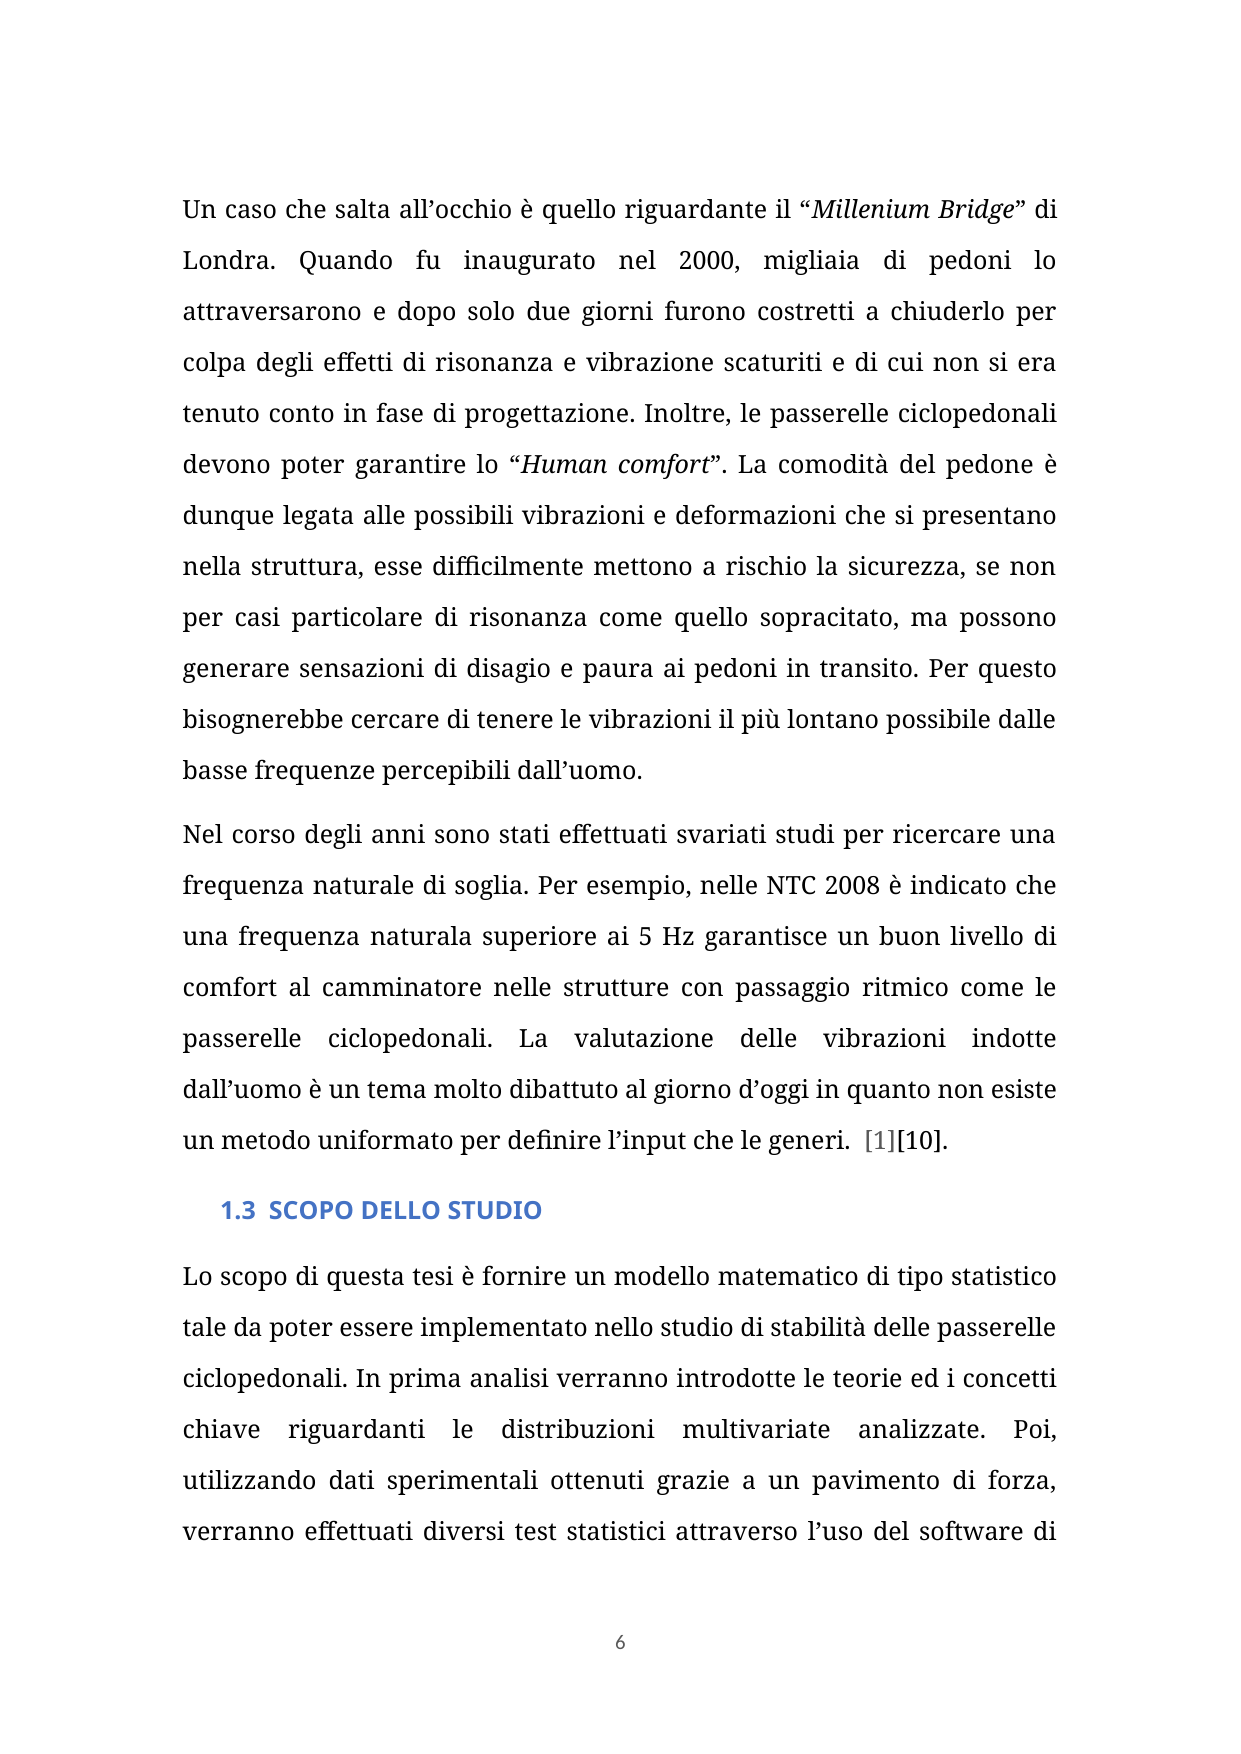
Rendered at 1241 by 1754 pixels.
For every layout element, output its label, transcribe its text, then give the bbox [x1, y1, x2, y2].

subtitle 1.3 Scopo dello studio [220, 1192, 1058, 1226]
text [182, 1259, 1058, 1548]
text Nel corso degli anni sono stati effettuati svariati studi per ricercare una frequenza naturale di soglia. Per esempio, nelle NTC 2008 è indicato che una frequenza naturala superiore ai 5 Hz garantisce un buon livello di comfort al camminatore nelle strutture con passaggio ritmico come le passerelle ciclopedonali. La valutazione delle vibrazioni indotte dall’uomo è un tema molto dibattuto al giorno d’oggi in quanto non esiste un metodo uniformato per definire l’input che le generi. [10]. [182, 816, 1058, 1157]
text Un caso che salta all’occhio è quello riguardante il “Millenium Bridge” di Londra. Quando fu inaugurato nel 2000, migliaia di pedoni lo attraversarono e dopo solo due giorni furono costretti a chiuderlo per colpa degli effetti di risonanza e vibrazione scaturiti e di cui non si era tenuto conto in fase di progettazione. Inoltre, le passerelle ciclopedonali devono poter garantire lo “Human comfort”. La comodità del pedone è dunque legata alle possibili vibrazioni e deformazioni che si presentano nella struttura, esse difficilmente mettono a rischio la sicurezza, se non per casi particolare di risonanza come quello sopracitato, ma possono generare sensazioni di disagio e paura ai pedoni in transito. Per questo bisognerebbe cercare di tenere le vibrazioni il più lontano possibile dalle basse frequenze percepibili dall’uomo. [182, 191, 1058, 787]
